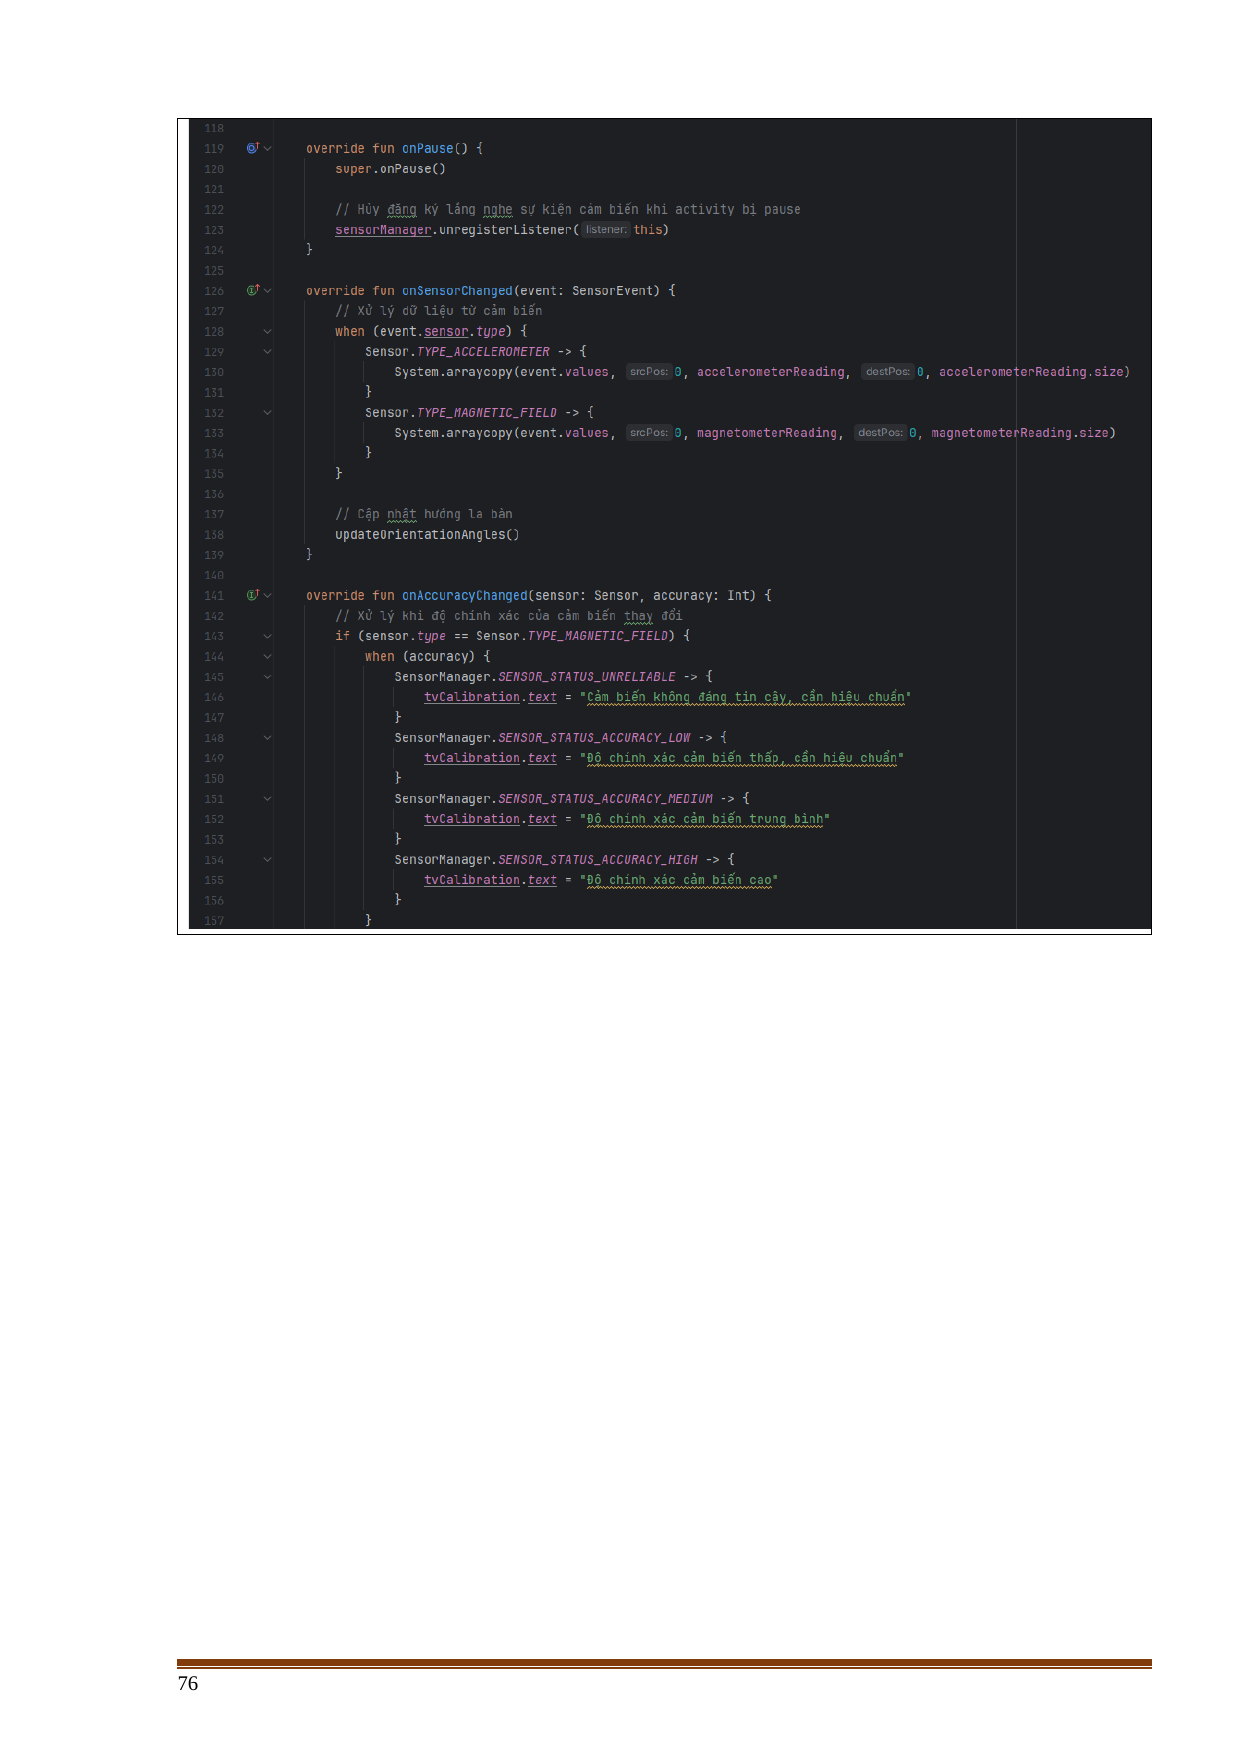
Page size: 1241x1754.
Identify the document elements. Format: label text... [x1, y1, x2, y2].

table_cell Code file main thực hiện các logic [178, 119, 1151, 934]
picture [188, 119, 1152, 929]
